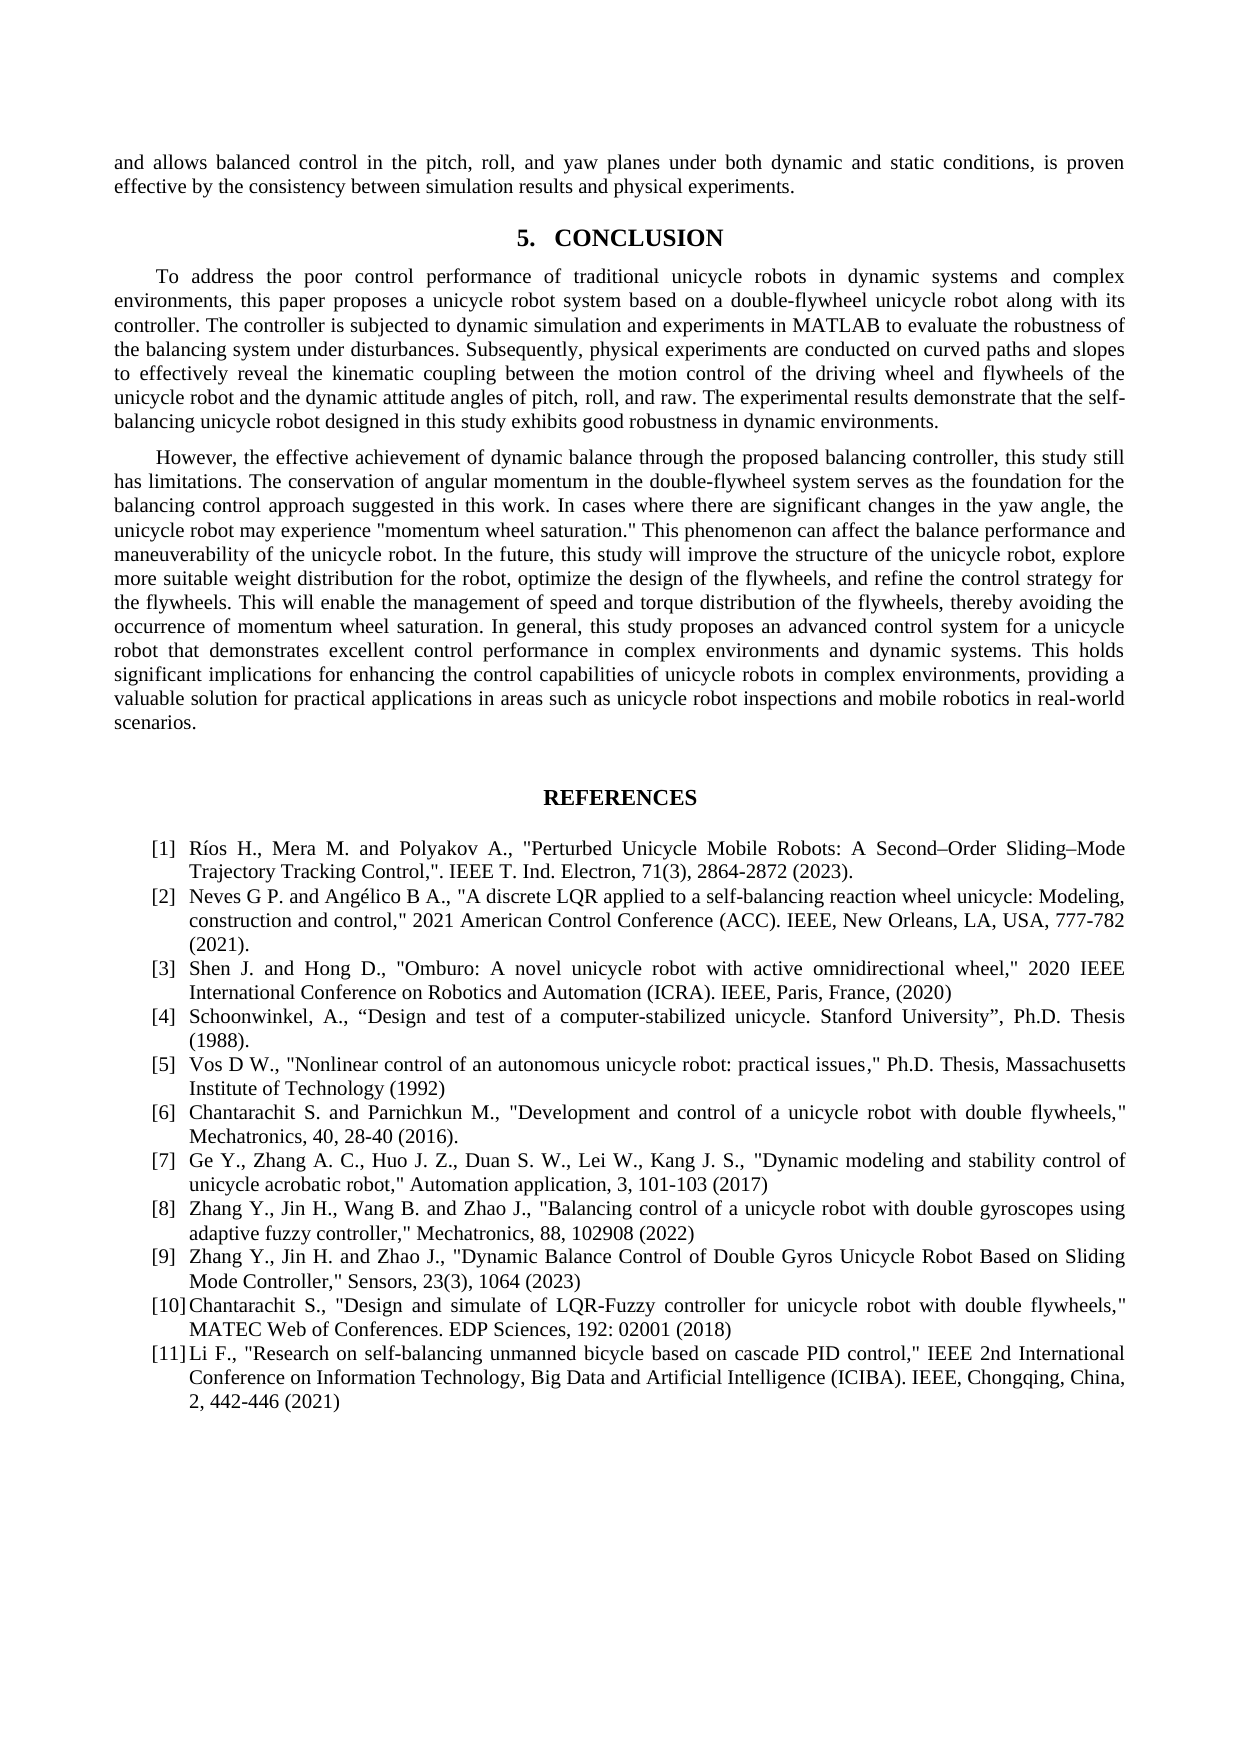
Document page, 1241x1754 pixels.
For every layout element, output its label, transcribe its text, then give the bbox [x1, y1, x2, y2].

list Schoonwinkel, A., “Design and test of a computer-stabilized unicycle. Stanford University”, Ph.D. Thesis (1988). [151, 1004, 1126, 1052]
list Shen J. and Hong D., "Omburo: A novel unicycle robot with active omnidirectional wheel," 2020 IEEE International Conference on Robotics and Automation (ICRA). IEEE, Paris, France, (2020) [151, 956, 1126, 1004]
list Neves G P. and Angélico B A., "A discrete LQR applied to a self-balancing reaction wheel unicycle: Modeling, construction and control," 2021 American Control Conference (ACC). IEEE, New Orleans, LA, USA, 777-782 (2021). [151, 883, 1126, 956]
list Chantarachit S., "Design and simulate of LQR-Fuzzy controller for unicycle robot with double flywheels," MATEC Web of Conferences. EDP Sciences, 192: 02001 (2018) [151, 1293, 1126, 1341]
list Chantarachit S. and Parnichkun M., "Development and control of a unicycle robot with double flywheels," Mechatronics, 40, 28-40 (2016). [151, 1100, 1126, 1148]
text To address the poor control performance of traditional unicycle robots in dynamic systems and complex environments, this paper proposes a unicycle robot system based on a double-flywheel unicycle robot along with its controller. The controller is subjected to dynamic simulation and experiments in MATLAB to evaluate the robustness of the balancing system under disturbances. Subsequently, physical experiments are conducted on curved paths and slopes to effectively reveal the kinematic coupling between the motion control of the driving wheel and flywheels of the unicycle robot and the dynamic attitude angles of pitch, roll, and raw. The experimental results demonstrate that the self-balancing unicycle robot designed in this study exhibits good robustness in dynamic environments. [114, 264, 1126, 433]
list Ríos H., Mera M. and Polyakov A., "Perturbed Unicycle Mobile Robots: A Second–Order Sliding–Mode Trajectory Tracking Control,". IEEE T. Ind. Electron, 71(3), 2864-2872 (2023). [151, 835, 1126, 883]
text However, the effective achievement of dynamic balance through the proposed balancing controller, this study still has limitations. The conservation of angular momentum in the double-flywheel system serves as the foundation for the balancing control approach suggested in this work. In cases where there are significant changes in the yaw angle, the unicycle robot may experience "momentum wheel saturation." This phenomenon can affect the balance performance and maneuverability of the unicycle robot. In the future, this study will improve the structure of the unicycle robot, explore more suitable weight distribution for the robot, optimize the design of the flywheels, and refine the control strategy for the flywheels. This will enable the management of speed and torque distribution of the flywheels, thereby avoiding the occurrence of momentum wheel saturation. In general, this study proposes an advanced control system for a unicycle robot that demonstrates excellent control performance in complex environments and dynamic systems. This holds significant implications for enhancing the control capabilities of unicycle robots in complex environments, providing a valuable solution for practical applications in areas such as unicycle robot inspections and mobile robotics in real-world scenarios. [114, 445, 1126, 734]
text References [114, 784, 1126, 810]
subtitle Conclusion [114, 223, 1126, 252]
list Vos D W., "Nonlinear control of an autonomous unicycle robot: practical issues," Ph.D. Thesis, Massachusetts Institute of Technology (1992) [151, 1052, 1126, 1100]
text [114, 150, 1126, 198]
list Li F., "Research on self-balancing unmanned bicycle based on cascade PID control," IEEE 2nd International Conference on Information Technology, Big Data and Artificial Intelligence (ICIBA). IEEE, Chongqing, China, 2, 442-446 (2021) [151, 1341, 1126, 1413]
list Zhang Y., Jin H. and Zhao J., "Dynamic Balance Control of Double Gyros Unicycle Robot Based on Sliding Mode Controller," Sensors, 23(3), 1064 (2023) [151, 1244, 1126, 1293]
list Ge Y., Zhang A. C., Huo J. Z., Duan S. W., Lei W., Kang J. S., "Dynamic modeling and stability control of unicycle acrobatic robot," Automation application, 3, 101-103 (2017) [151, 1148, 1126, 1196]
list Zhang Y., Jin H., Wang B. and Zhao J., "Balancing control of a unicycle robot with double gyroscopes using adaptive fuzzy controller," Mechatronics, 88, 102908 (2022) [151, 1196, 1126, 1244]
